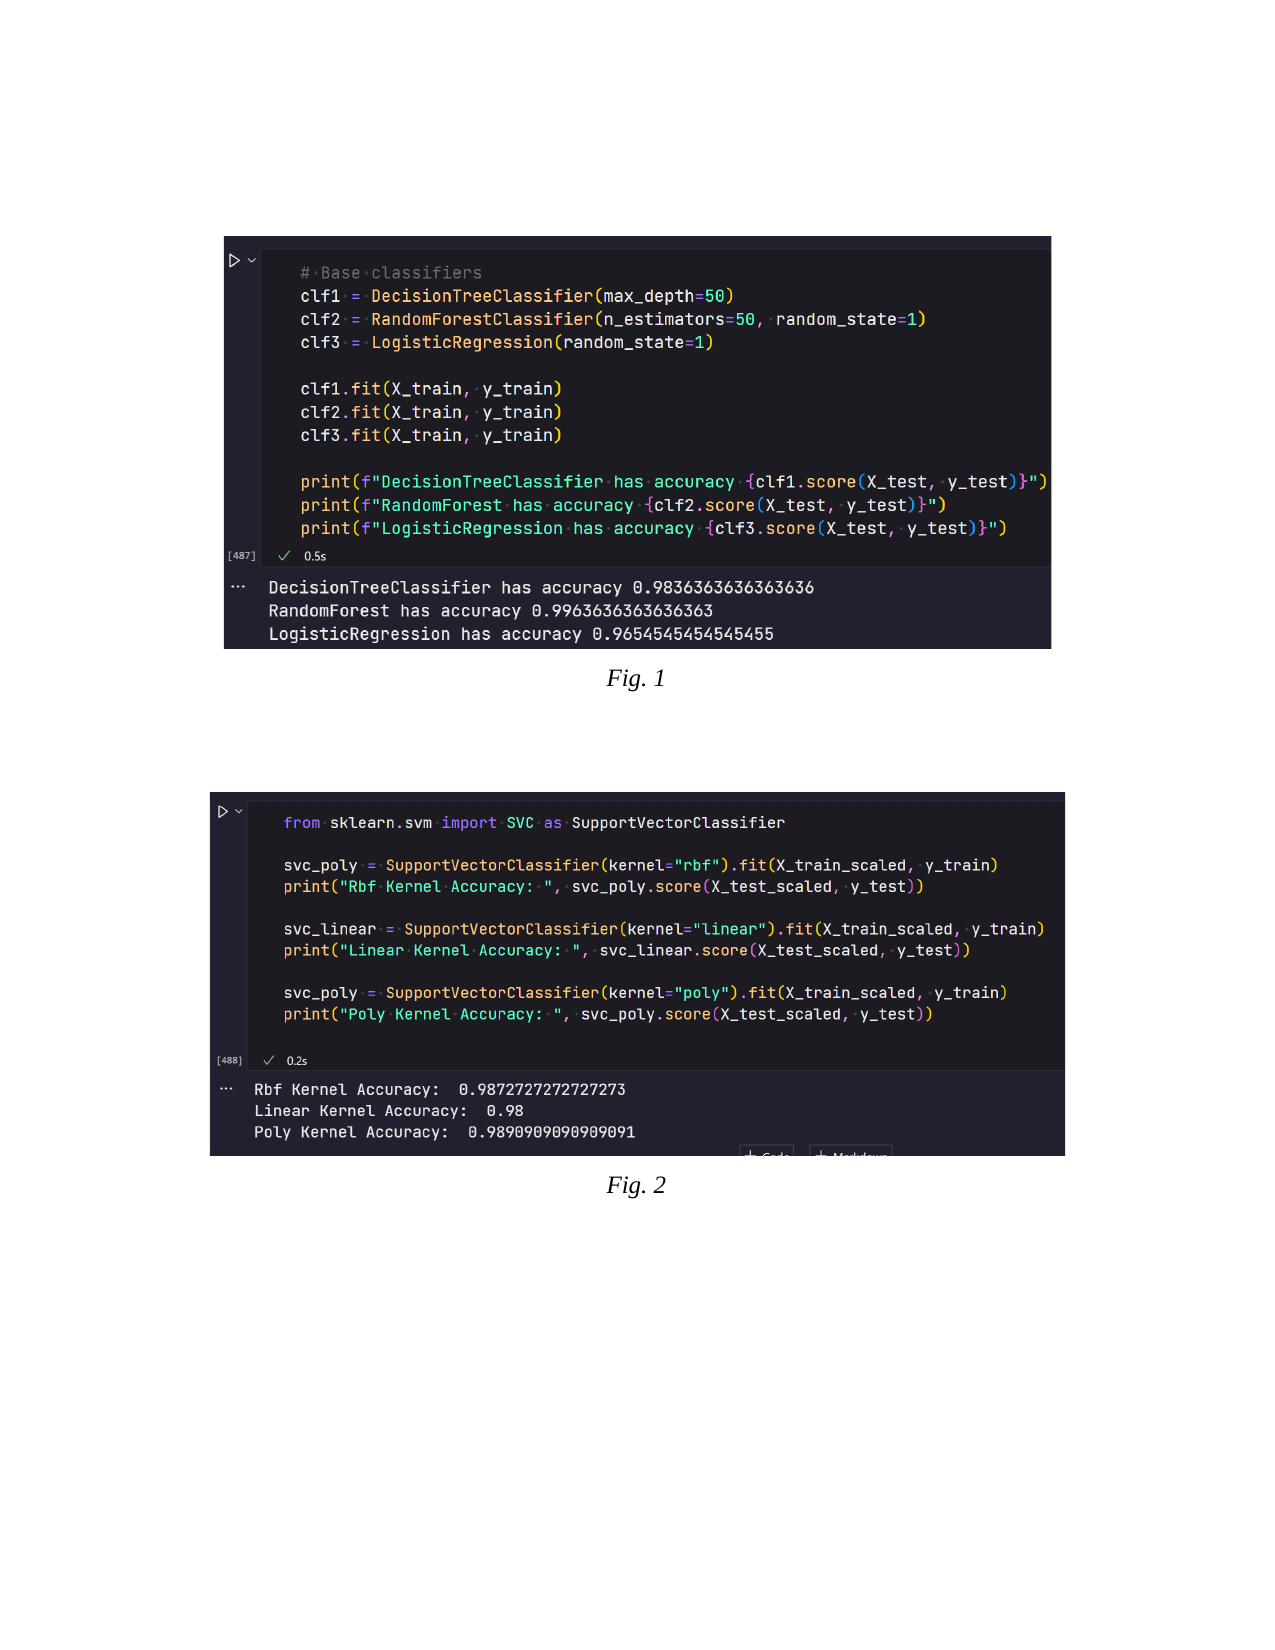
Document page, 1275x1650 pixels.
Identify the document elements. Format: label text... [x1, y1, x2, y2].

picture [223, 236, 1052, 649]
text Fig. 1 [150, 663, 1125, 692]
text Fig. 2 [150, 1170, 1125, 1199]
picture [209, 792, 1066, 1156]
